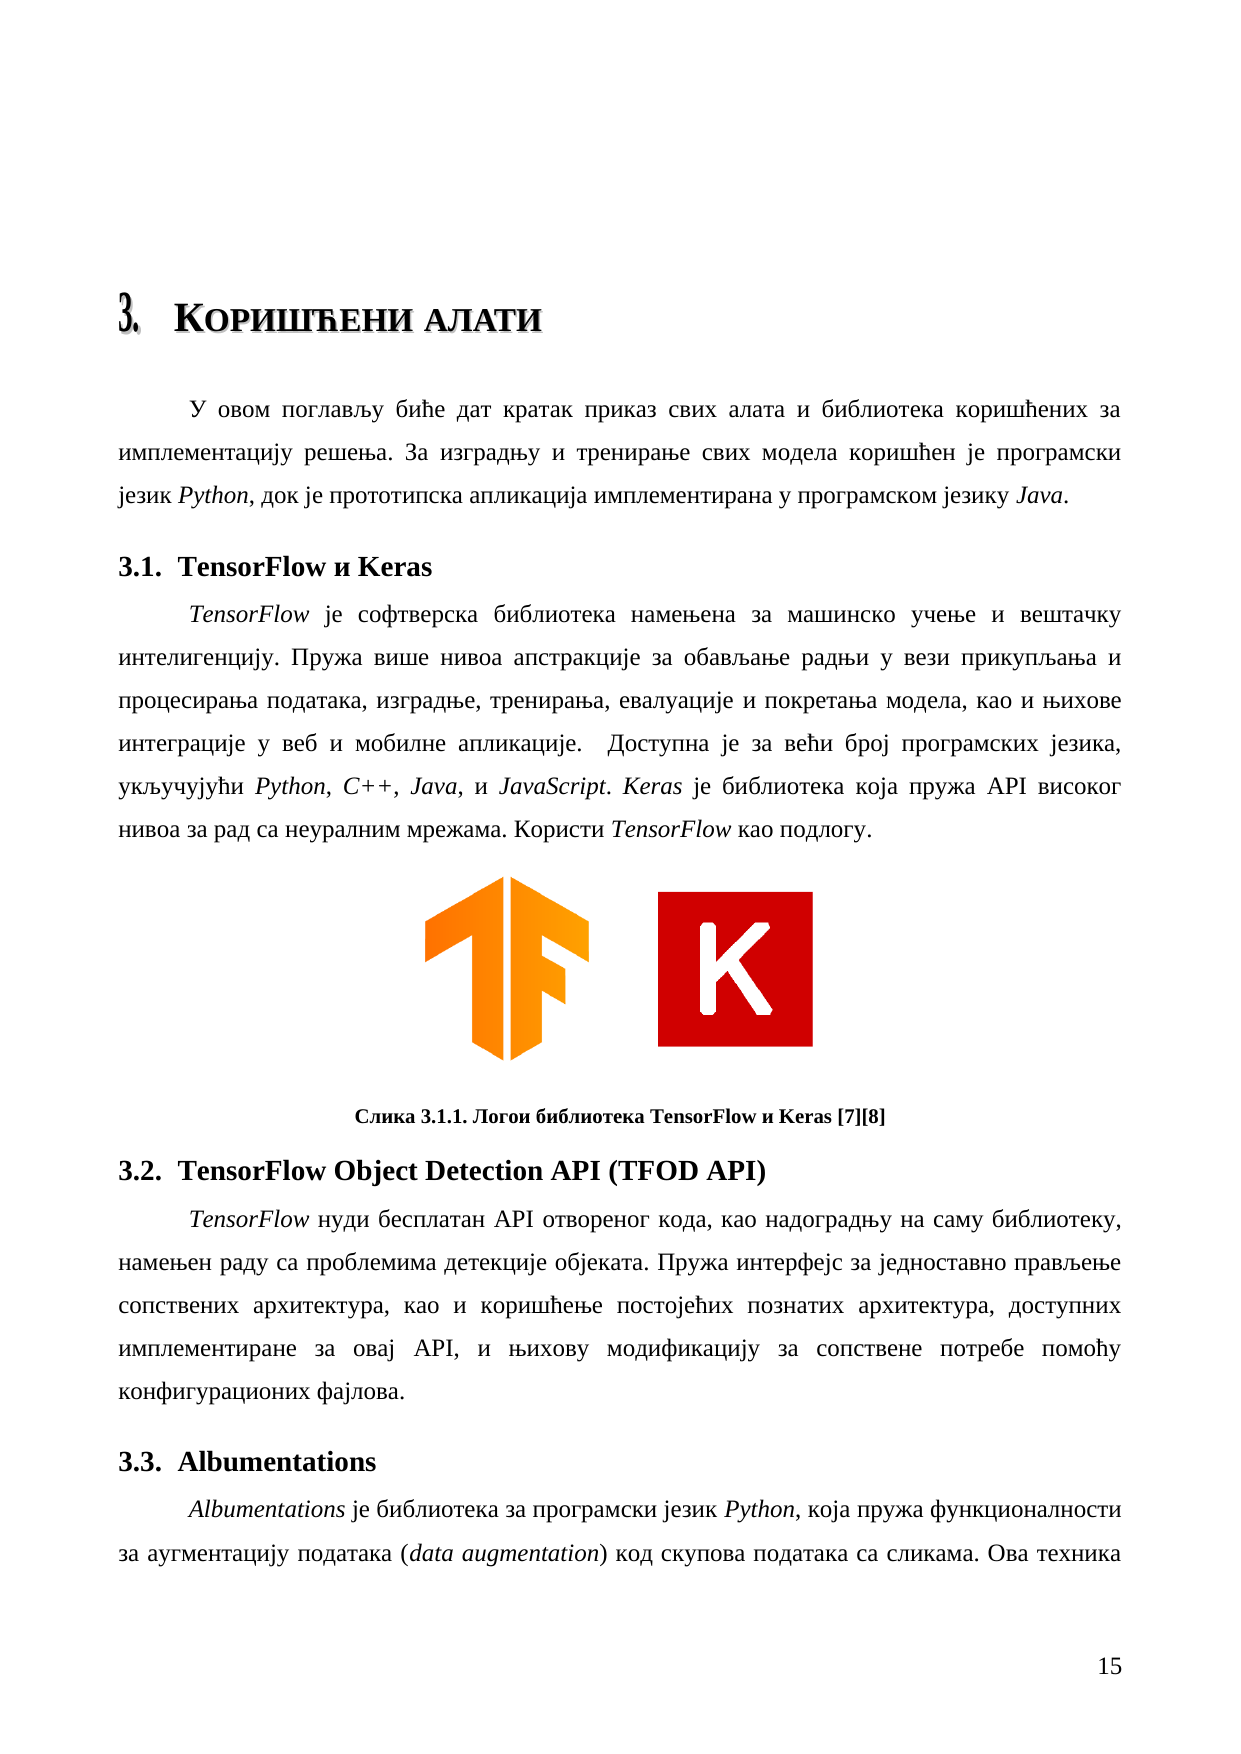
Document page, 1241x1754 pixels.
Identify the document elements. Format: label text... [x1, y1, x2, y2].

text У овом поглављу биће дат кратак приказ свих алата и библиотека коришћених за имплементацију решења. За изградњу и тренирање свих модела коришћен је програмски језик Python, док је прототипска апликација имплементирана у програмском језику Java. [118, 394, 1122, 509]
text TensorFlow Object Detection API (TFOD API) [118, 1153, 1122, 1187]
text Слика 3.1.1. Логои библиотека TensorFlow и Keras [7][8] [118, 1104, 1122, 1128]
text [118, 1494, 1122, 1566]
text Коришћени алати [118, 277, 1122, 344]
picture [413, 874, 827, 1074]
text TensorFlow је софтверска библиотека намењена за машинско учење и вештачку интелигенцију. Пружа више нивоа апстракције за обављање радњи у вези прикупљања и процесирања података, изградње, тренирања, евалуације и покретања модела, као и њихове интеграције у веб и мобилне апликације. Доступна је за већи број програмских језика, укључујући Python, C++, Java, и JavaScript. Keras је библиотека која пружа API високог нивоа за рад са неуралним мрежама. Користи TensorFlow као подлогу. [118, 599, 1122, 843]
text Albumentations [118, 1444, 1122, 1478]
text TensorFlow нуди бесплатан API отвореног кода, као надоградњу на саму библиотеку, намењен раду са проблемима детекције објеката. Пружа интерфејс за једноставно прављење сопствених архитектура, као и коришћење постојећих познатих архитектура, доступних имплементиране за овај API, и њихову модификацију за сопствене потребе помоћу конфигурационих фајлова. [118, 1204, 1122, 1405]
text TensorFlow и Keras [118, 549, 1122, 582]
